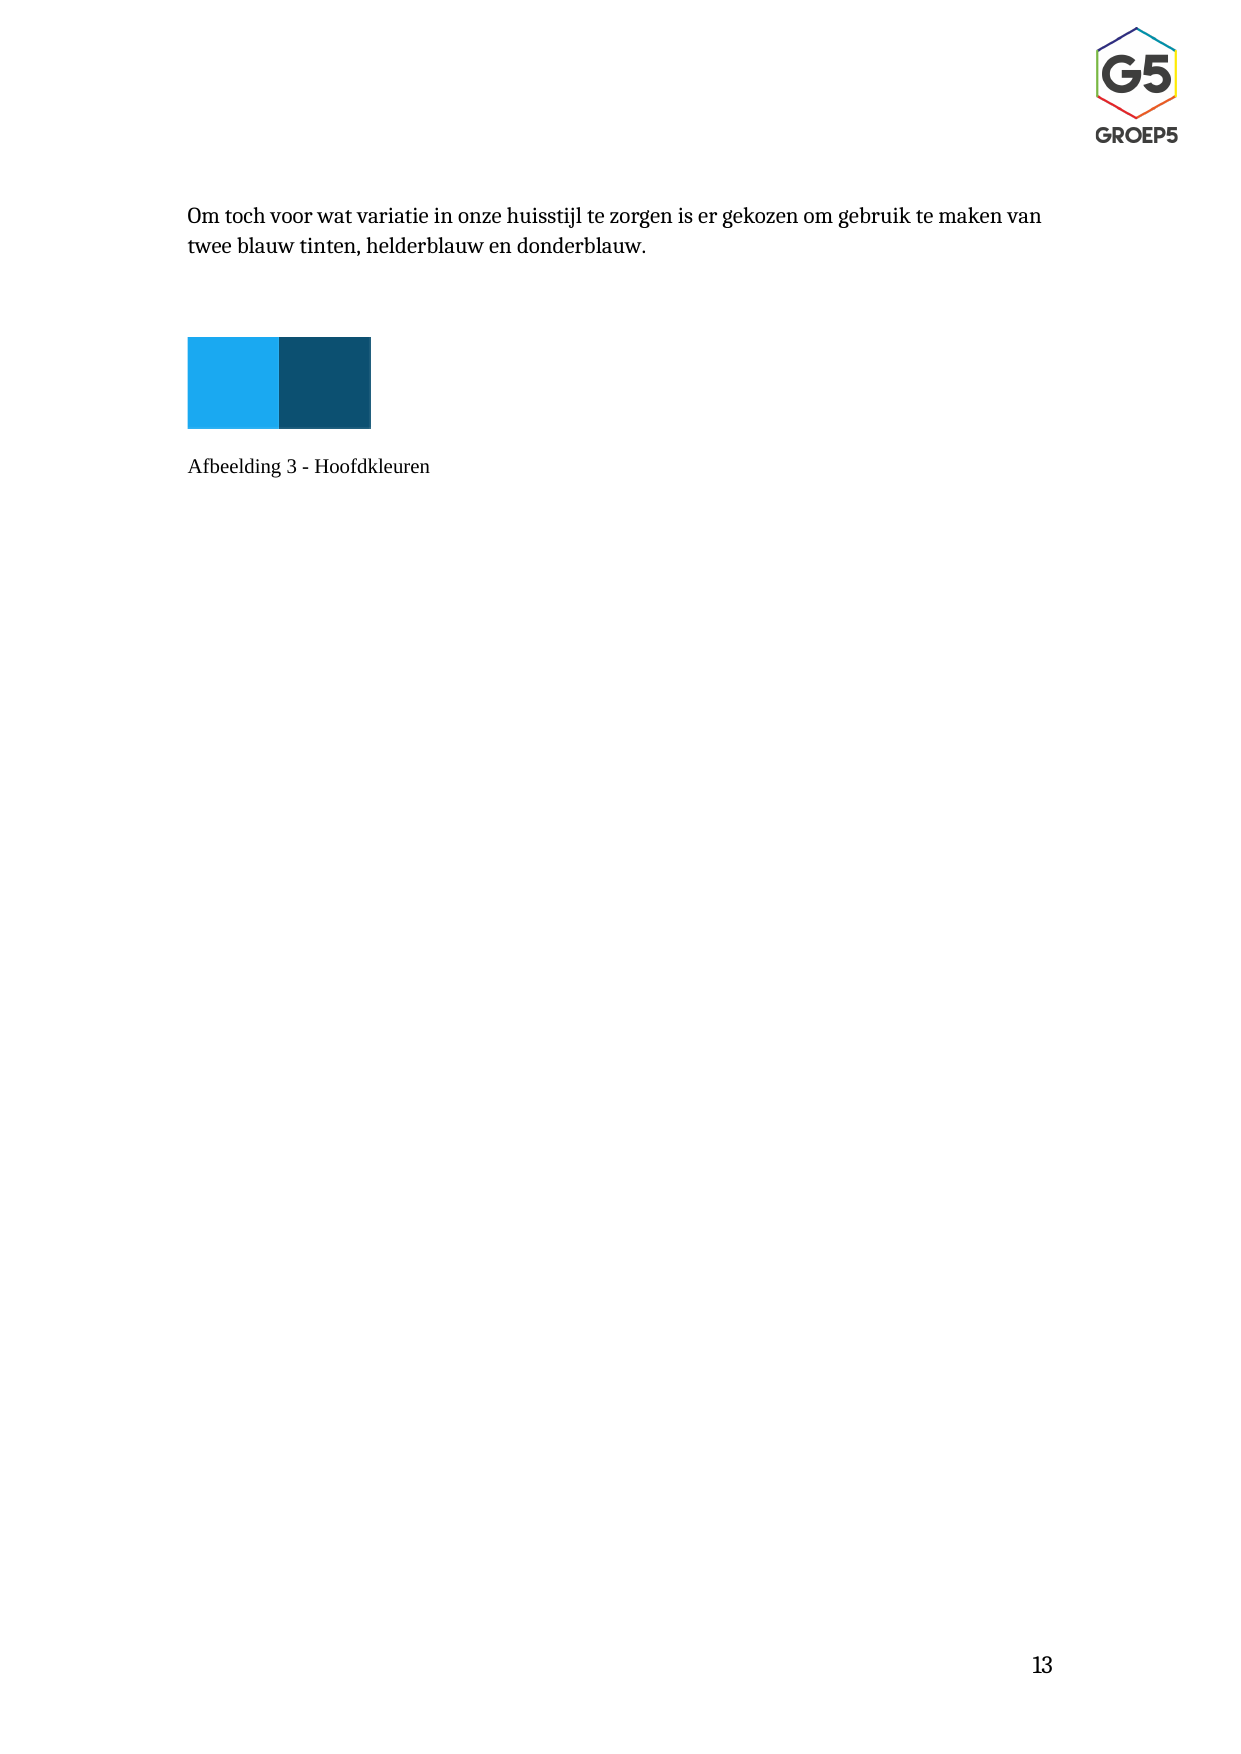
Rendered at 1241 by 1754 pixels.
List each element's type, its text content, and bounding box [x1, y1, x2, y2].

text Afbeelding 3 - Hoofdkleuren [187, 454, 1053, 478]
text Om toch voor wat variatie in onze huisstijl te zorgen is er gekozen om gebruik te maken van twee blauw tinten, helderblauw en donderblauw. [187, 203, 1053, 259]
picture [1095, 27, 1178, 143]
picture [187, 337, 371, 429]
